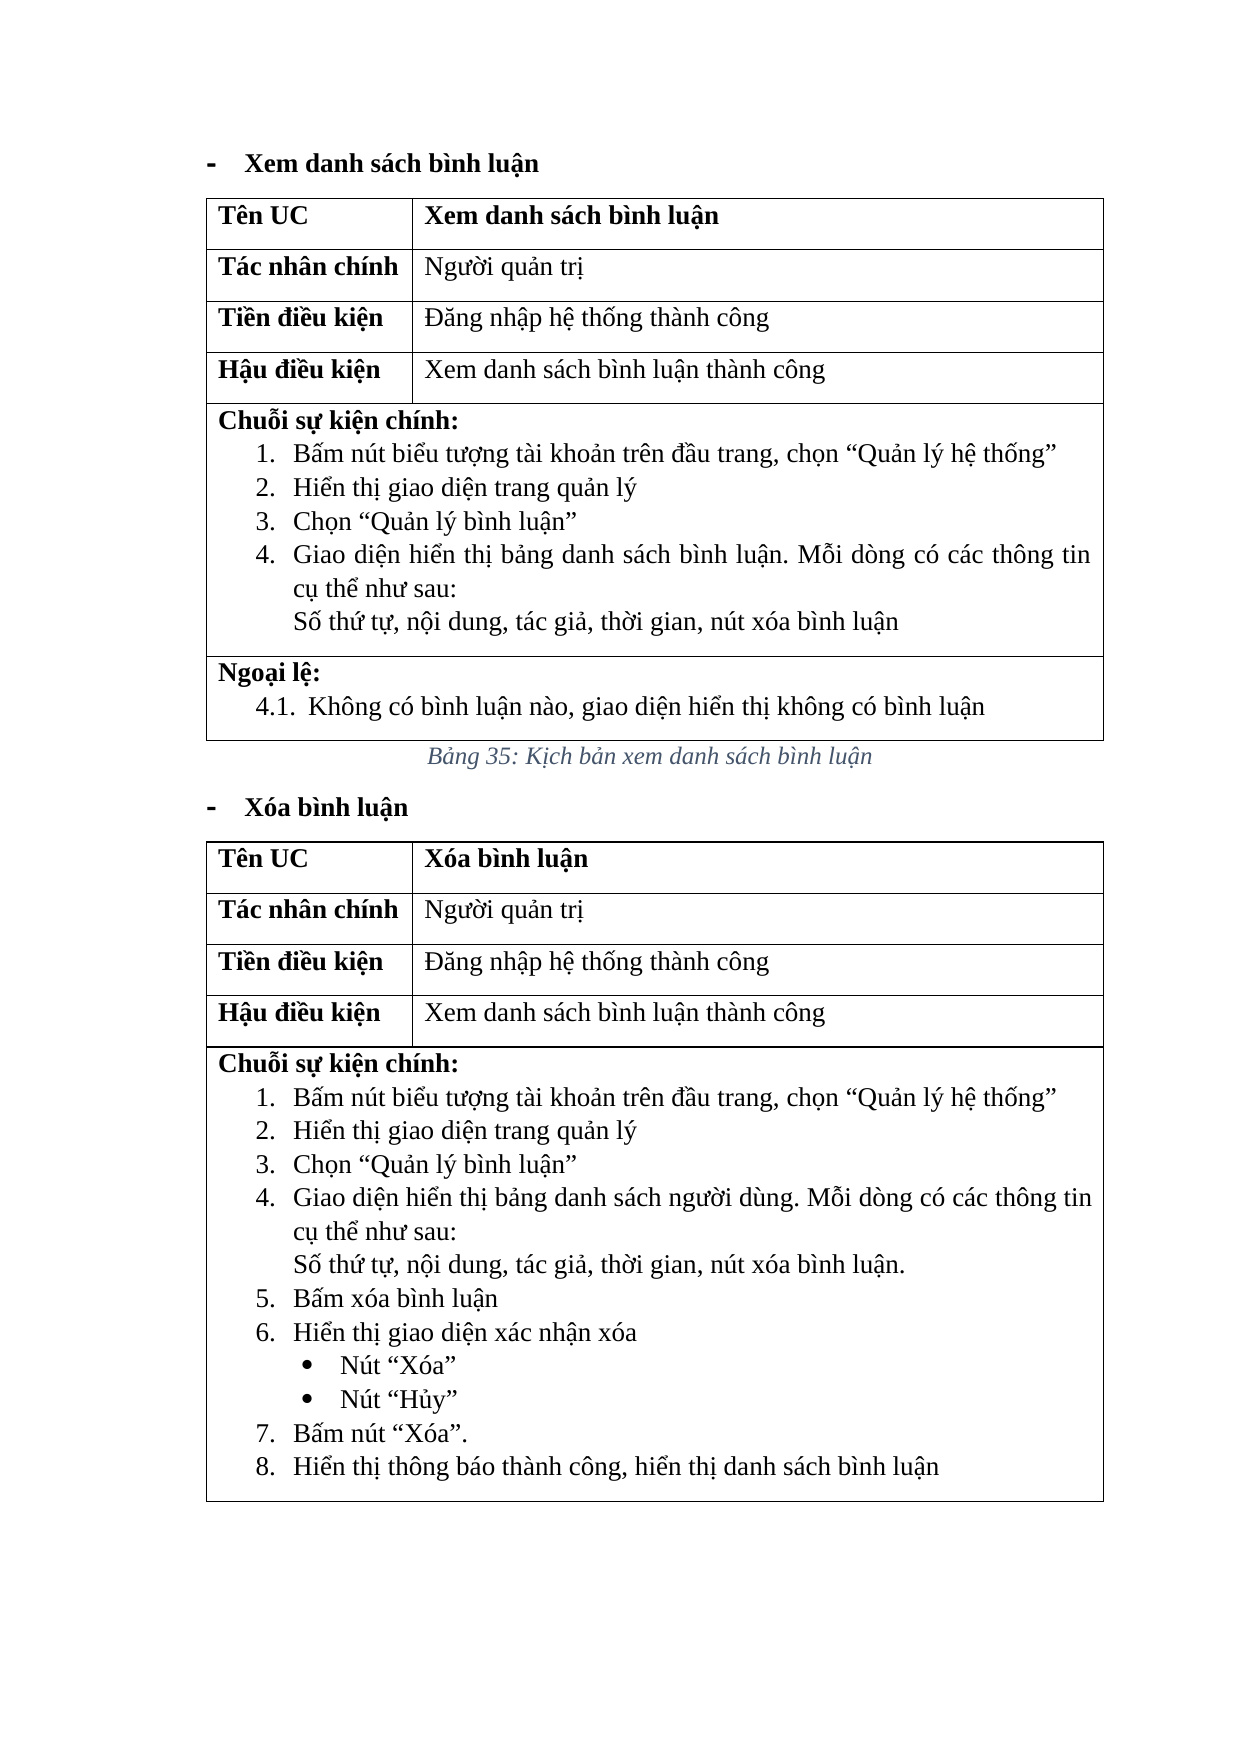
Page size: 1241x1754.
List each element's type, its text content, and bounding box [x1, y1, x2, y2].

table_header Xem danh sách bình luận [413, 199, 1103, 249]
table_cell Tác nhân chính [207, 250, 412, 301]
table_header Xóa bình luận [413, 843, 1103, 893]
list Xóa bình luận [207, 791, 1093, 822]
table_cell Tiền điều kiện [207, 945, 412, 995]
list Xem danh sách bình luận [207, 148, 1093, 179]
text Bảng 35: Kịch bản xem danh sách bình luận [207, 741, 1093, 770]
table_cell Ngoại lệ: Không có bình luận nào, giao diện hiển thị không có bình luận [207, 657, 1103, 740]
table_cell Hậu điều kiện [207, 996, 412, 1046]
table_cell Xem danh sách bình luận thành công [413, 996, 1103, 1046]
table_header Tên UC [207, 843, 412, 893]
table_cell Chuỗi sự kiện chính: Bấm nút biểu tượng tài khoản trên đầu trang, chọn “Quản lý hệ thống” Hiển thị giao diện trang quản lý Chọn “Quản lý bình luận” Giao diện hiển thị bảng danh sách bình luận. Mỗi dòng có các thông tin cụ thể như sau: Số thứ tự, nội dung, tác giả, thời gian, nút xóa bình luận [207, 404, 1103, 656]
table_cell Tác nhân chính [207, 894, 412, 944]
table_header Tên UC [207, 199, 412, 249]
table_cell Đăng nhập hệ thống thành công [413, 302, 1103, 352]
table_cell Đăng nhập hệ thống thành công [413, 945, 1103, 995]
table_cell Người quản trị [413, 250, 1103, 301]
table_cell Xem danh sách bình luận thành công [413, 353, 1103, 403]
table_cell Chuỗi sự kiện chính: Bấm nút biểu tượng tài khoản trên đầu trang, chọn “Quản lý hệ thống” Hiển thị giao diện trang quản lý Chọn “Quản lý bình luận” Giao diện hiển thị bảng danh sách người dùng. Mỗi dòng có các thông tin cụ thể như sau: Số thứ tự, nội dung, tác giả, thời gian, nút xóa bình luận. Bấm xóa bình luận Hiển thị giao diện xác nhận xóa Nút “Xóa” Nút “Hủy” Bấm nút “Xóa”. Hiển thị thông báo thành công, hiển thị danh sách bình luận [207, 1048, 1103, 1501]
table_cell Hậu điều kiện [207, 353, 412, 403]
table_cell Người quản trị [413, 894, 1103, 944]
table_cell Tiền điều kiện [207, 302, 412, 352]
